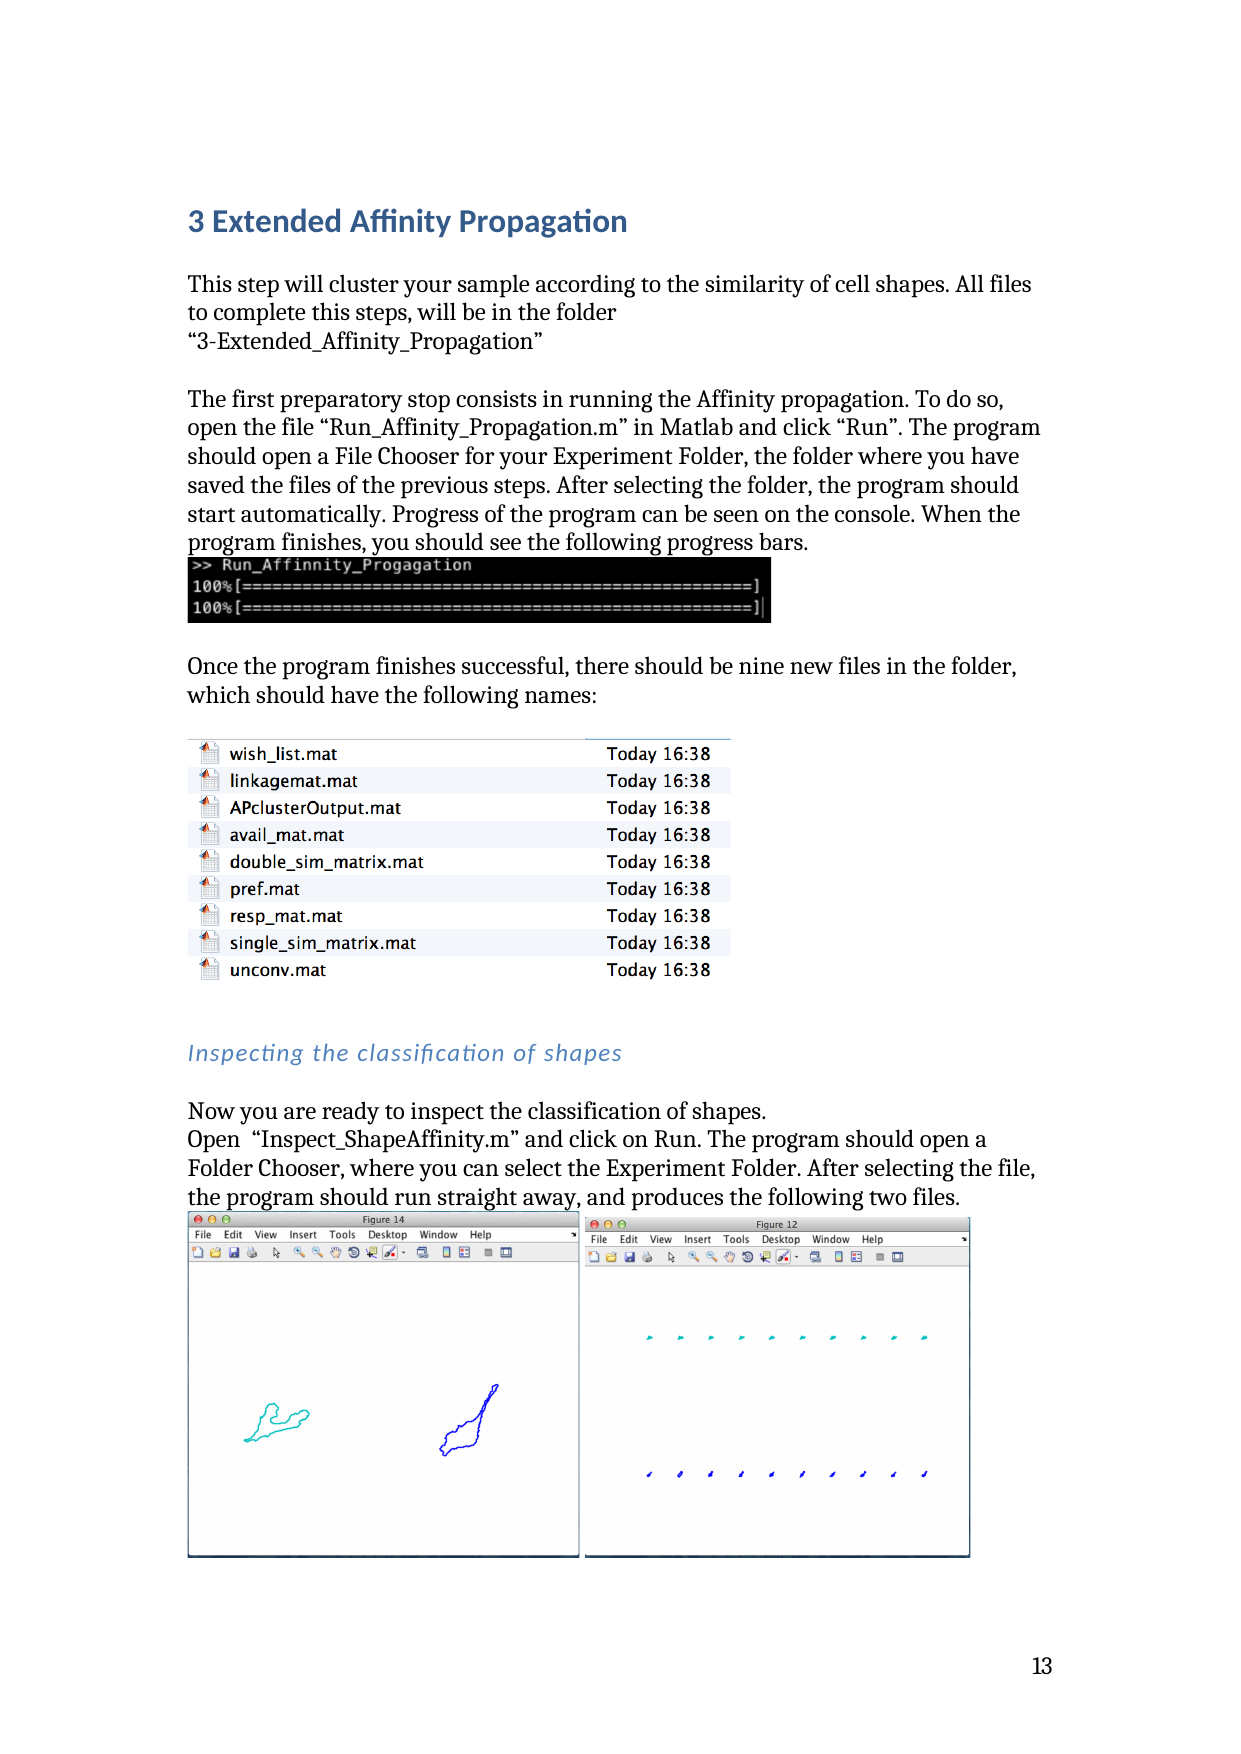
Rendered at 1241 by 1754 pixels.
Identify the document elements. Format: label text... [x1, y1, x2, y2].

text The first preparatory stop consists in running the Affinity propagation. To do so, open the file “Run_Affinity_Propagation.m” in Matlab and click “Run”. The program should open a File Chooser for your Experiment Folder, the folder where you have saved the files of the previous steps. After selecting the folder, the program should start automatically. Progress of the program can be seen on the console. When the program finishes, you should see the following progress bars. [187, 384, 1053, 557]
text Open “Inspect_ShapeAffinity.m” and click on Run. The program should open a Folder Chooser, where you can select the Experiment Folder. After selecting the file, the program should run straight away, and produces the following two files. [187, 1125, 1053, 1212]
subtitle Inspecting the classification of shapes [187, 1037, 1053, 1068]
text Now you are ready to inspect the classification of shapes. [187, 1097, 1053, 1125]
text This step will cluster your sample according to the similarity of cell shapes. All files to complete this steps, will be in the folder “3-Extended_Affinity_Propagation” [187, 269, 1053, 356]
picture [585, 1217, 971, 1558]
picture [187, 1211, 580, 1558]
text Once the program finishes successful, there should be nine new files in the folder, which should have the following names: [187, 652, 1053, 709]
picture [187, 738, 731, 980]
subtitle 3 Extended Affinity Propagation [187, 200, 1053, 241]
picture [187, 557, 772, 623]
